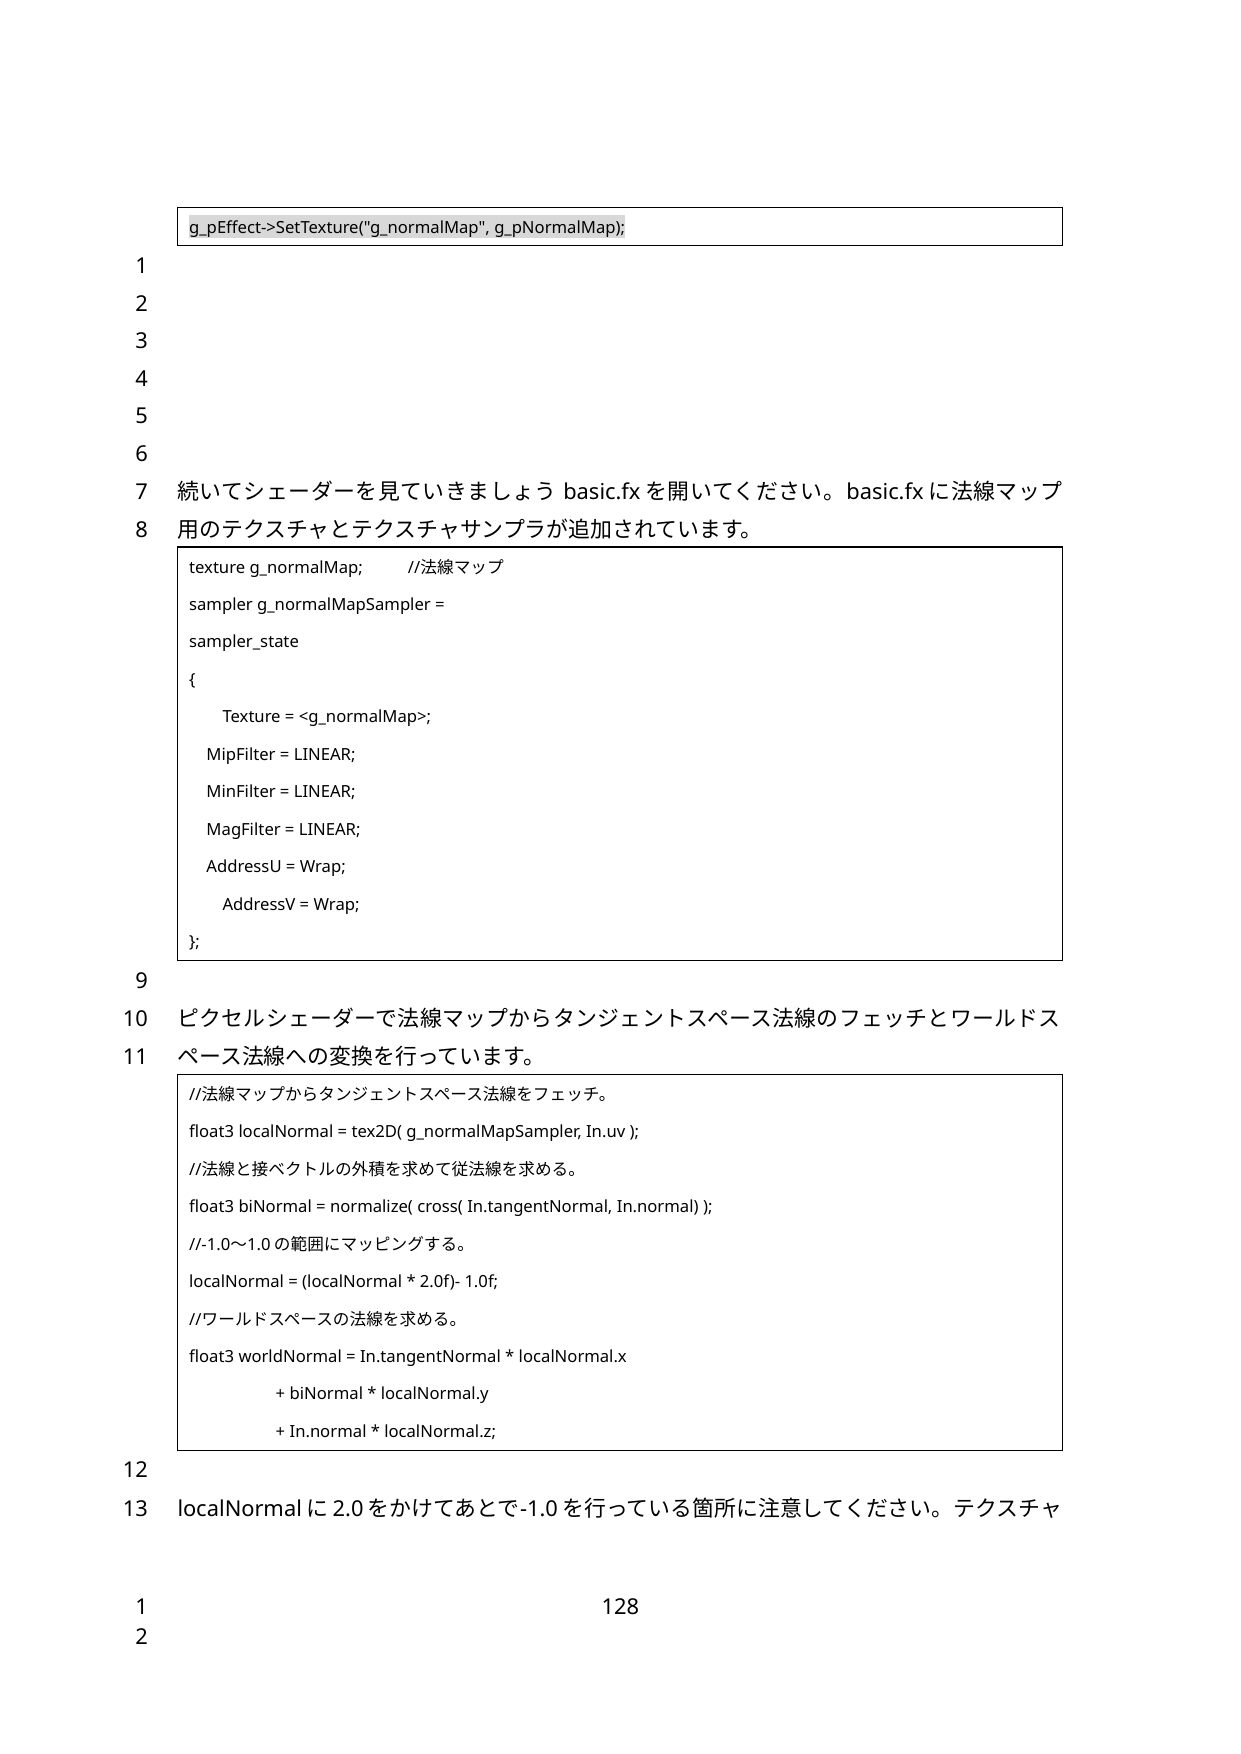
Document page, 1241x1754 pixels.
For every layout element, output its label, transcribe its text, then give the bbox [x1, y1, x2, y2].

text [177, 1488, 1063, 1526]
table_header texture g_normalMap; //法線マップ sampler g_normalMapSampler = sampler_state { Texture = <g_normalMap>; MipFilter = LINEAR; MinFilter = LINEAR; MagFilter = LINEAR; AddressU = Wrap; AddressV = Wrap; }; [178, 548, 1062, 960]
text 続いてシェーダーを見ていきましょうbasic.fxを開いてください。basic.fxに法線マップ用のテクスチャとテクスチャサンプラが追加されています。 [177, 471, 1063, 546]
text ピクセルシェーダーで法線マップからタンジェントスペース法線のフェッチとワールドスペース法線への変換を行っています。 [177, 998, 1063, 1073]
table_header g_pEffect->SetTexture("g_normalMap", g_pNormalMap); [178, 208, 1062, 245]
table_header //法線マップからタンジェントスペース法線をフェッチ。 float3 localNormal = tex2D( g_normalMapSampler, In.uv ); //法線と接ベクトルの外積を求めて従法線を求める。 float3 biNormal = normalize( cross( In.tangentNormal, In.normal) ); //-1.0～1.0の範囲にマッピングする。 localNormal = (localNormal * 2.0f)- 1.0f; //ワールドスペースの法線を求める。 float3 worldNormal = In.tangentNormal * localNormal.x + biNormal * localNormal.y + In.normal * localNormal.z; [178, 1075, 1062, 1449]
